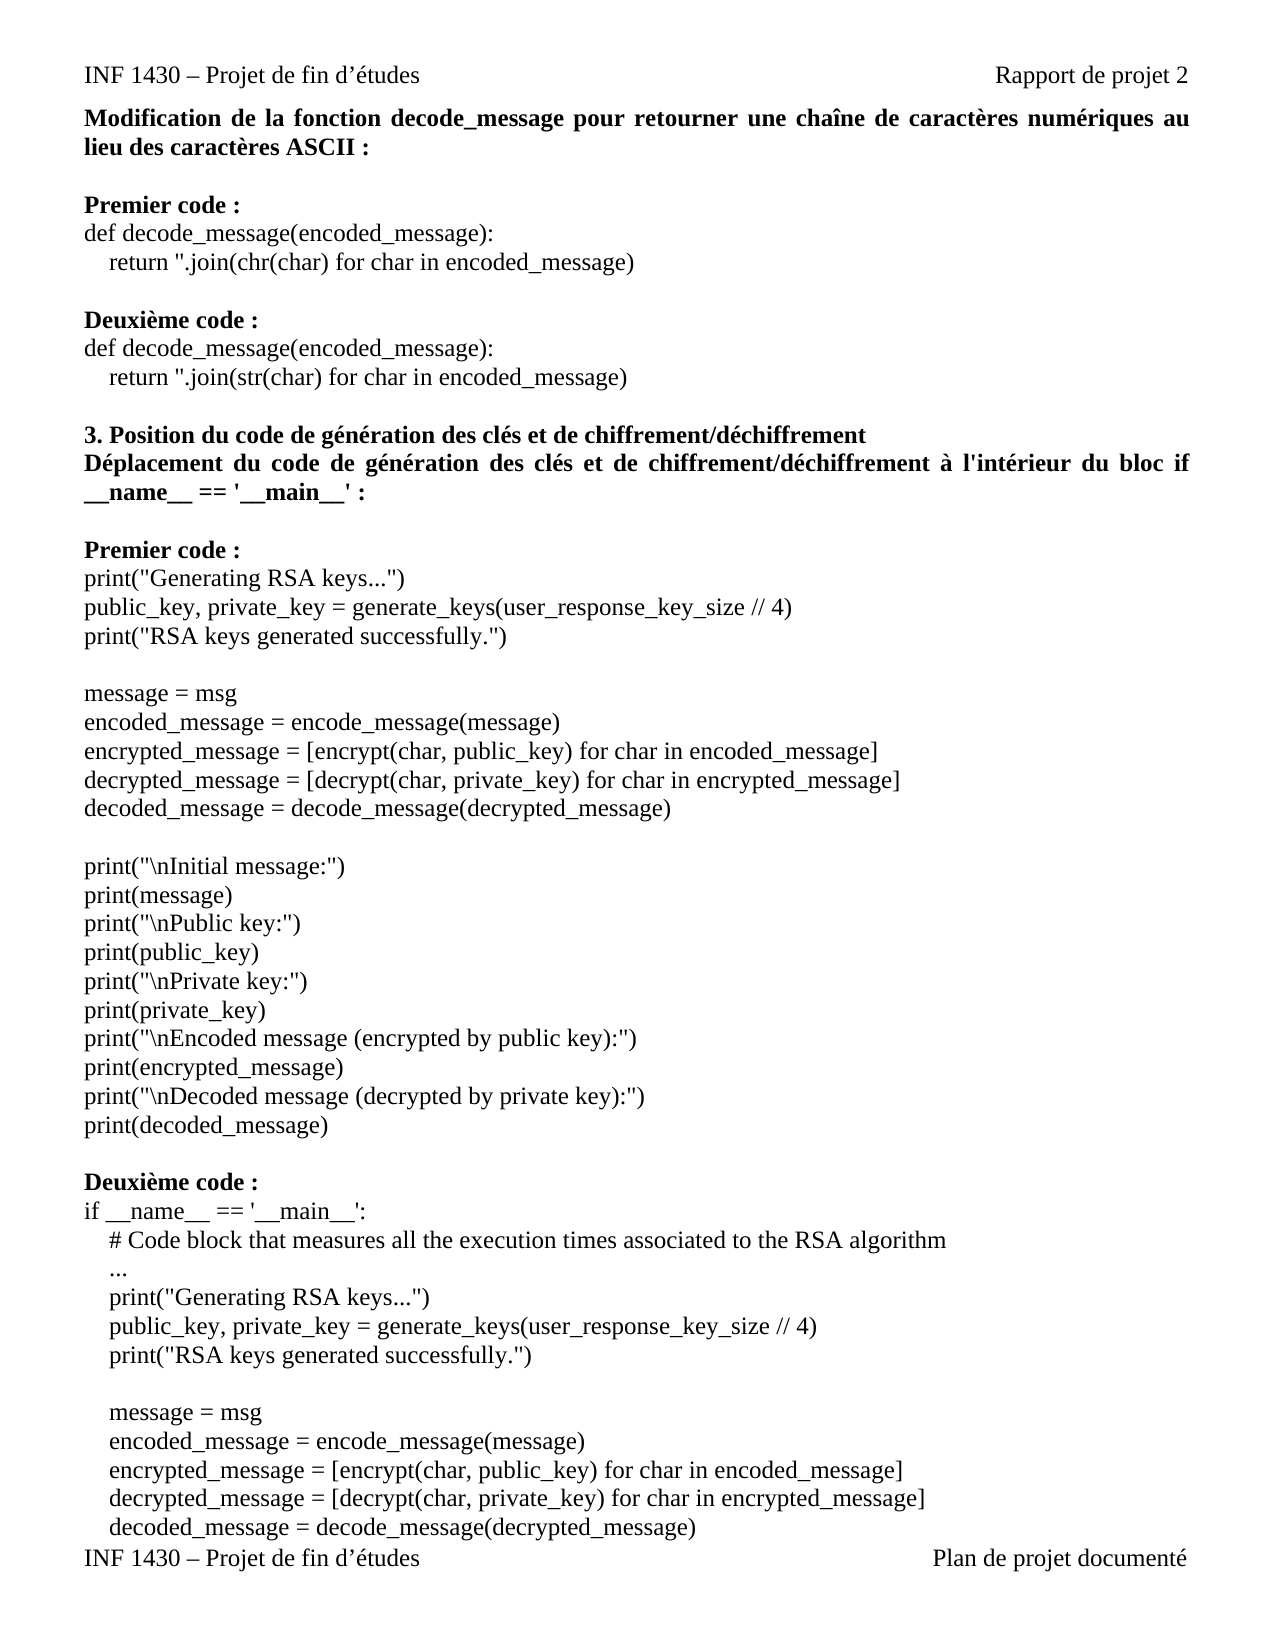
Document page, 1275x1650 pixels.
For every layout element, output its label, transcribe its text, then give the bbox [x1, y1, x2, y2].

text print("\nDecoded message (decrypted by private key):") [84, 1081, 1191, 1110]
text print("\nEncoded message (encrypted by public key):") [84, 1023, 1191, 1052]
text print(public_key) [84, 937, 1191, 966]
text Deuxième code : [84, 305, 1191, 333]
text encrypted_message = [encrypt(char, public_key) for char in encoded_message] [84, 736, 1191, 765]
text ... [84, 1253, 1191, 1282]
text message = msg [84, 1397, 1191, 1426]
text # Code block that measures all the execution times associated to the RSA algorithm [84, 1225, 1191, 1253]
text if __name__ == '__main__': [84, 1196, 1191, 1225]
text 3. Position du code de génération des clés et de chiffrement/déchiffrement [84, 420, 1191, 448]
text print("Generating RSA keys...") [84, 563, 1191, 592]
text Premier code : [84, 190, 1191, 218]
text decoded_message = decode_message(decrypted_message) [84, 1512, 1191, 1541]
text print(encrypted_message) [84, 1052, 1191, 1081]
text print("Generating RSA keys...") [84, 1282, 1191, 1311]
text Premier code : [84, 535, 1191, 563]
text public_key, private_key = generate_keys(user_response_key_size // 4) [84, 1311, 1191, 1340]
text message = msg [84, 678, 1191, 707]
text encrypted_message = [encrypt(char, public_key) for char in encoded_message] [84, 1455, 1191, 1483]
text print(private_key) [84, 995, 1191, 1023]
text return ''.join(chr(char) for char in encoded_message) [84, 247, 1191, 276]
text decoded_message = decode_message(decrypted_message) [84, 793, 1191, 822]
text Deuxième code : [84, 1167, 1191, 1196]
text encoded_message = encode_message(message) [84, 1426, 1191, 1455]
text Déplacement du code de génération des clés et de chiffrement/déchiffrement à l'intérieur du bloc if __name__ == '__main__' : [84, 448, 1191, 506]
text encoded_message = encode_message(message) [84, 707, 1191, 736]
text print(message) [84, 880, 1191, 908]
text return ''.join(str(char) for char in encoded_message) [84, 362, 1191, 391]
text print("\nInitial message:") [84, 851, 1191, 880]
text print("\nPrivate key:") [84, 966, 1191, 995]
text Modification de la fonction decode_message pour retourner une chaîne de caractères numériques au lieu des caractères ASCII : [84, 103, 1191, 161]
text decrypted_message = [decrypt(char, private_key) for char in encrypted_message] [84, 765, 1191, 793]
text def decode_message(encoded_message): [84, 333, 1191, 362]
text public_key, private_key = generate_keys(user_response_key_size // 4) [84, 592, 1191, 621]
text print(decoded_message) [84, 1110, 1191, 1138]
text print("RSA keys generated successfully.") [84, 621, 1191, 650]
text print("\nPublic key:") [84, 908, 1191, 937]
text decrypted_message = [decrypt(char, private_key) for char in encrypted_message] [84, 1483, 1191, 1512]
text print("RSA keys generated successfully.") [84, 1340, 1191, 1368]
text def decode_message(encoded_message): [84, 218, 1191, 247]
